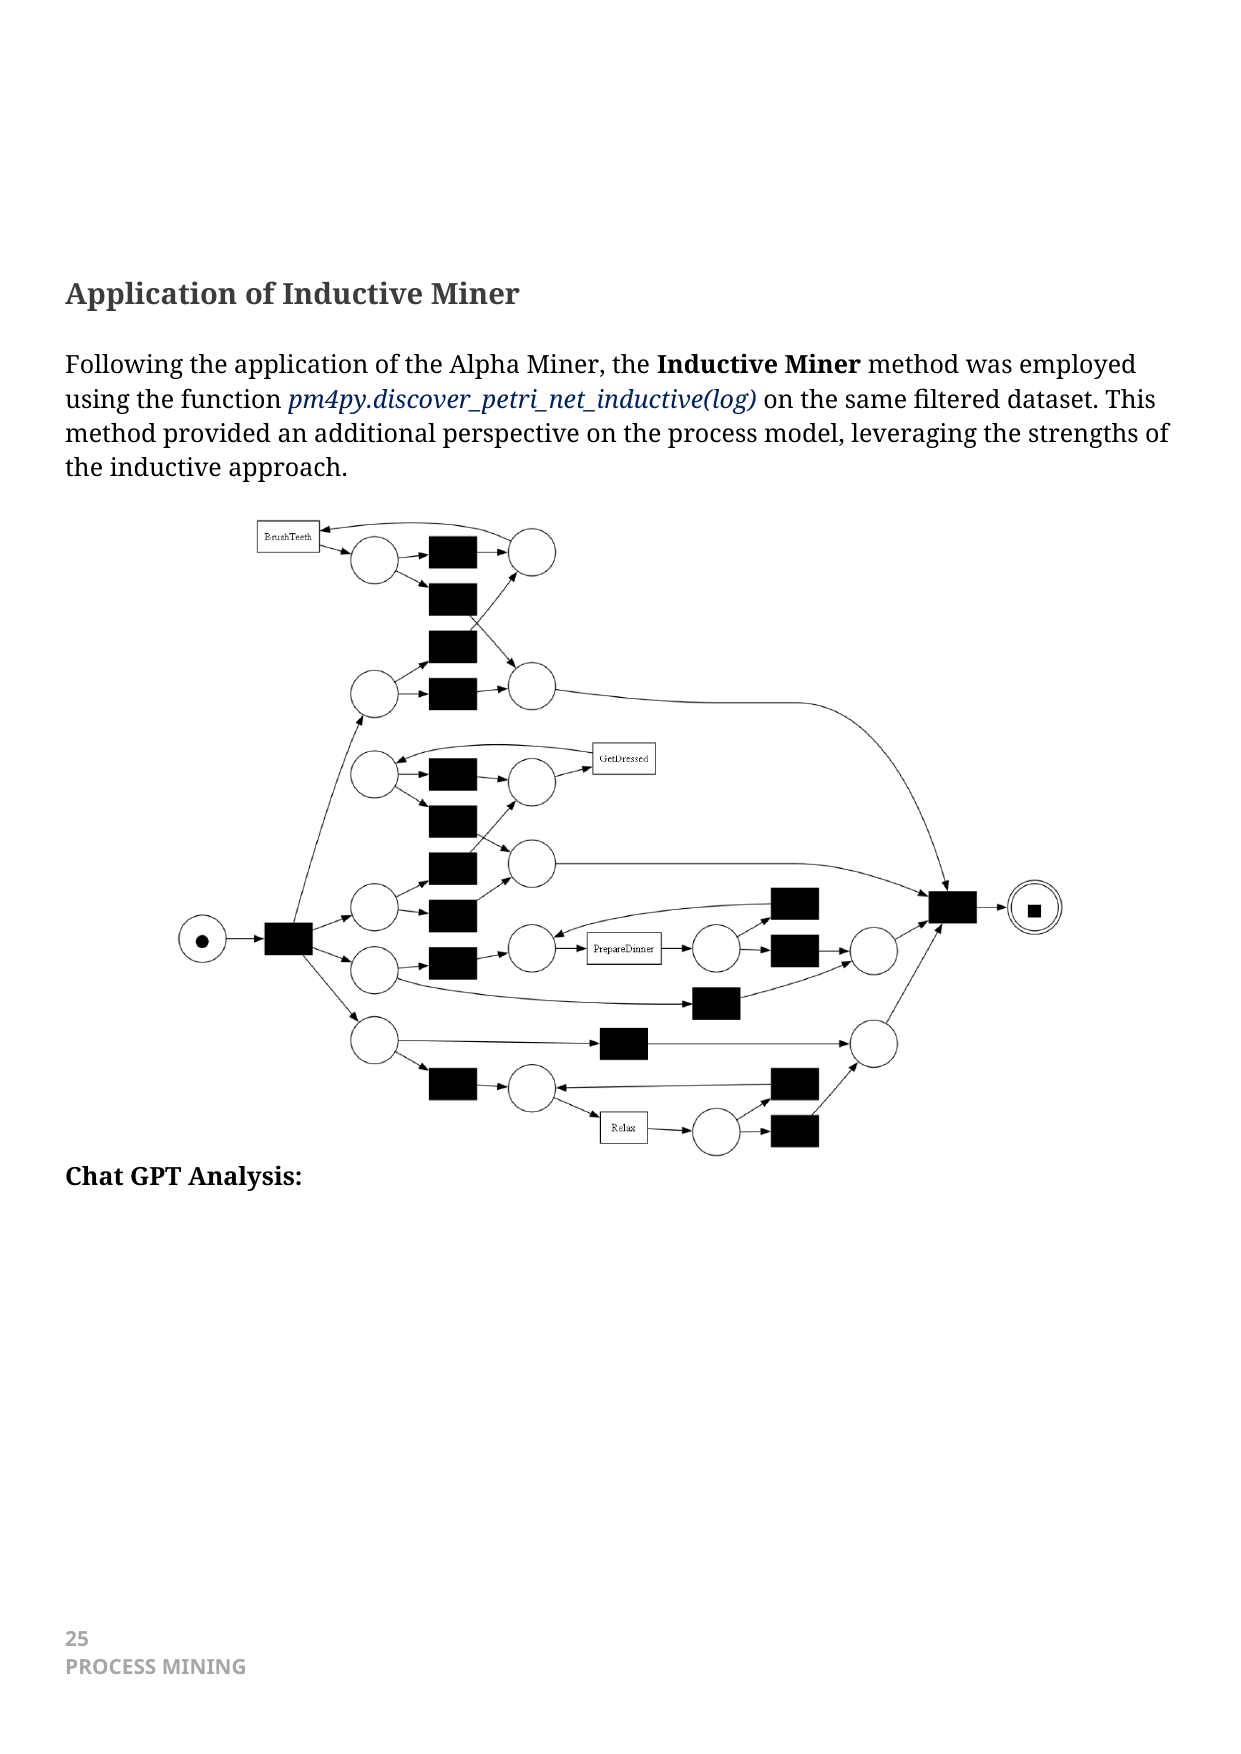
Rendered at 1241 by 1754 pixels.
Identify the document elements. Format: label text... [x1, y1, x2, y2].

picture [175, 517, 1065, 1159]
text Chat GPT Analysis: [65, 1159, 1175, 1193]
text Application of Inductive Miner [65, 273, 1175, 313]
text Following the application of the Alpha Miner, the Inductive Miner method was employed using the function pm4py.discover_petri_net_inductive(log) on the same filtered dataset. This method provided an additional perspective on the process model, leveraging the strengths of the inductive approach. [65, 347, 1175, 483]
